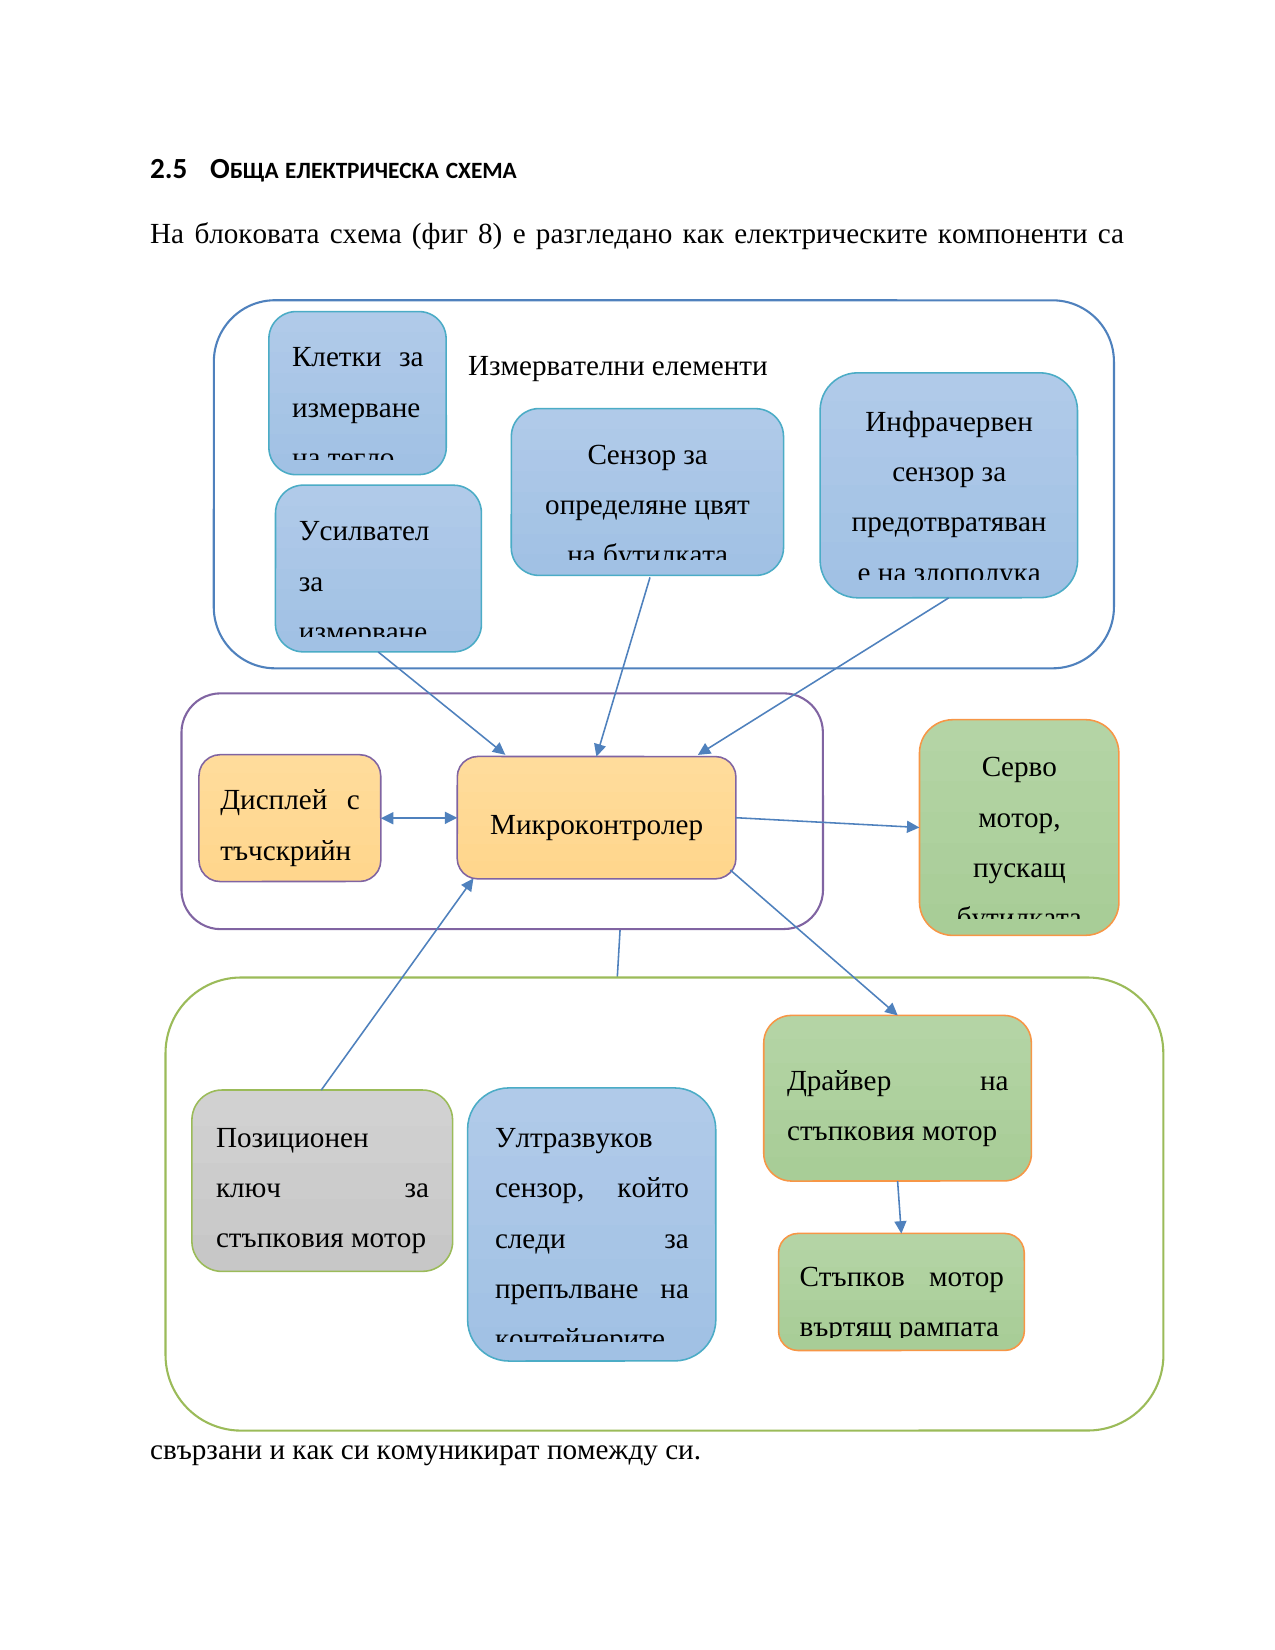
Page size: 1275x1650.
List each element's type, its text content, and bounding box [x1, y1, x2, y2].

text На блоковата схема (фиг 8) е разгледано как електрическите компоненти са свързани и как си комуникират помежду си. [150, 216, 1125, 1465]
subtitle Обща електрическа схема [150, 150, 1125, 186]
